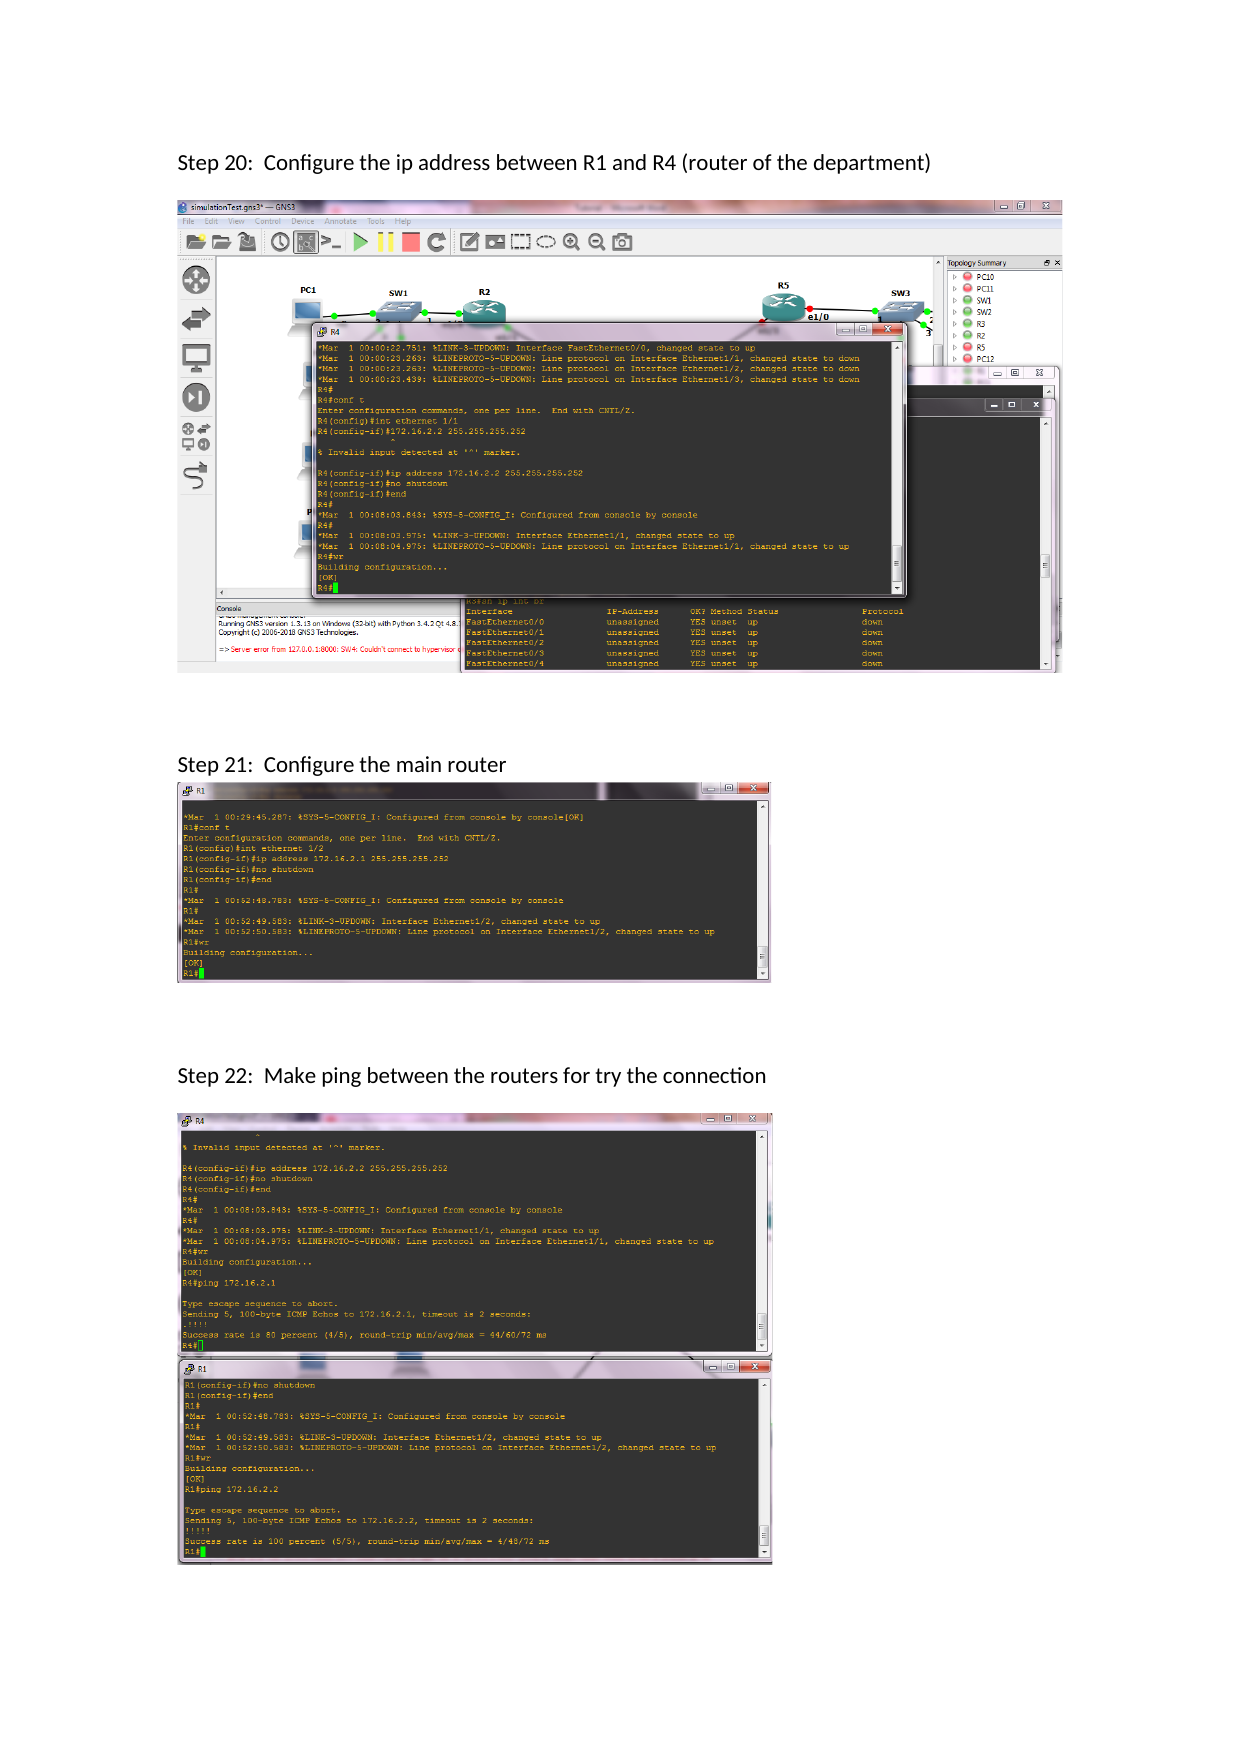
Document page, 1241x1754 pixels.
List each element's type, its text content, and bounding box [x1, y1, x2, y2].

picture [177, 782, 772, 983]
text Step 20: Configure the ip address between R1 and R4 (router of the department) [177, 148, 1063, 176]
picture [177, 1113, 773, 1565]
picture [177, 200, 1063, 673]
text Step 22: Make ping between the routers for try the connection [177, 1061, 1063, 1089]
